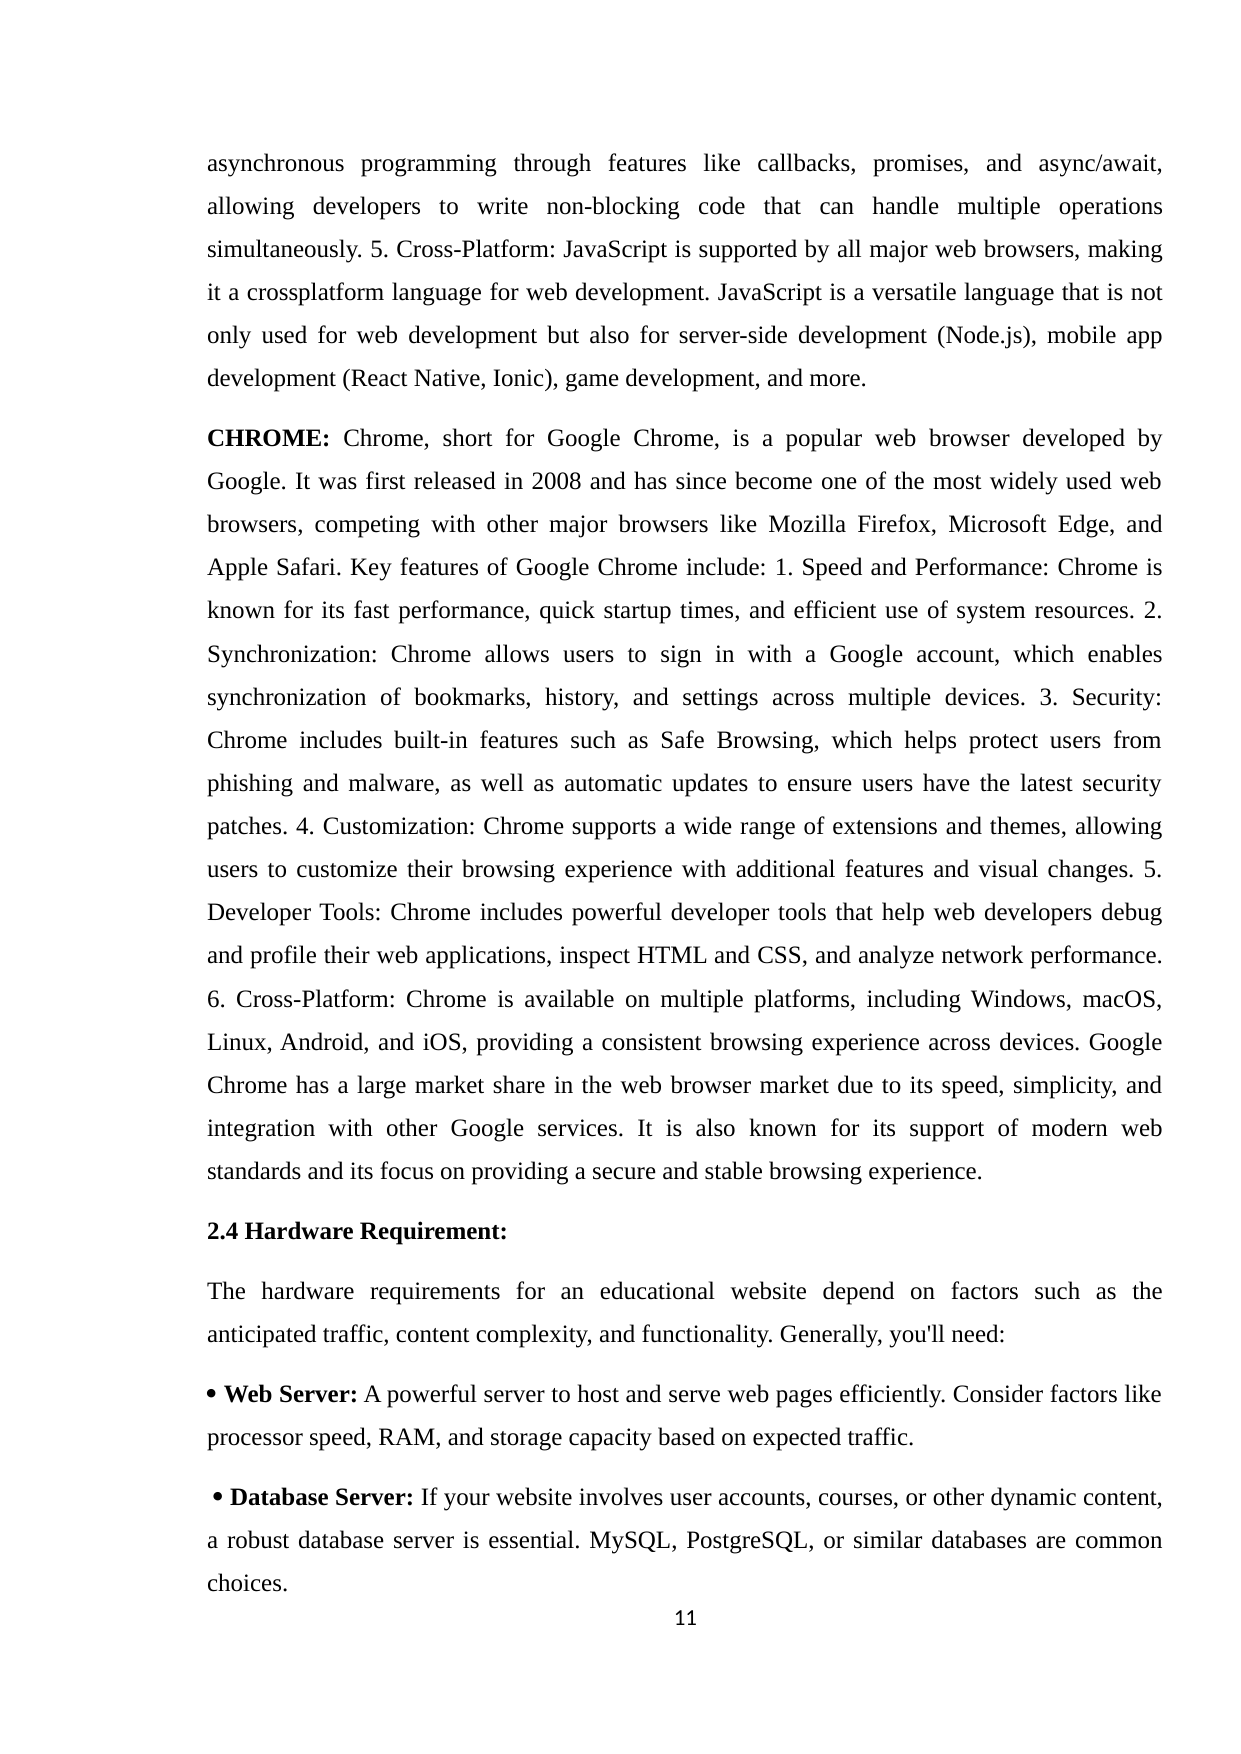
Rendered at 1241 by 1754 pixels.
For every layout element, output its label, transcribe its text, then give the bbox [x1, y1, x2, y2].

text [207, 148, 1163, 392]
text The hardware requirements for an educational website depend on factors such as the anticipated traffic, content complexity, and functionality. Generally, you'll need: [207, 1276, 1163, 1348]
text 2.4 Hardware Requirement: [207, 1216, 1163, 1245]
text CHROME: Chrome, short for Google Chrome, is a popular web browser developed by Google. It was first released in 2008 and has since become one of the most widely used web browsers, competing with other major browsers like Mozilla Firefox, Microsoft Edge, and Apple Safari. Key features of Google Chrome include: 1. Speed and Performance: Chrome is known for its fast performance, quick startup times, and efficient use of system resources. 2. Synchronization: Chrome allows users to sign in with a Google account, which enables synchronization of bookmarks, history, and settings across multiple devices. 3. Security: Chrome includes built-in features such as Safe Browsing, which helps protect users from phishing and malware, as well as automatic updates to ensure users have the latest security patches. 4. Customization: Chrome supports a wide range of extensions and themes, allowing users to customize their browsing experience with additional features and visual changes. 5. Developer Tools: Chrome includes powerful developer tools that help web developers debug and profile their web applications, inspect HTML and CSS, and analyze network performance. 6. Cross-Platform: Chrome is available on multiple platforms, including Windows, macOS, Linux, Android, and iOS, providing a consistent browsing experience across devices. Google Chrome has a large market share in the web browser market due to its speed, simplicity, and integration with other Google services. It is also known for its support of modern web standards and its focus on providing a secure and stable browsing experience. [207, 423, 1163, 1185]
text Web Server: A powerful server to host and serve web pages efficiently. Consider factors like processor speed, RAM, and storage capacity based on expected traffic. [207, 1379, 1163, 1451]
text Database Server: If your website involves user accounts, courses, or other dynamic content, a robust database server is essential. MySQL, PostgreSQL, or similar databases are common choices. [207, 1482, 1163, 1597]
